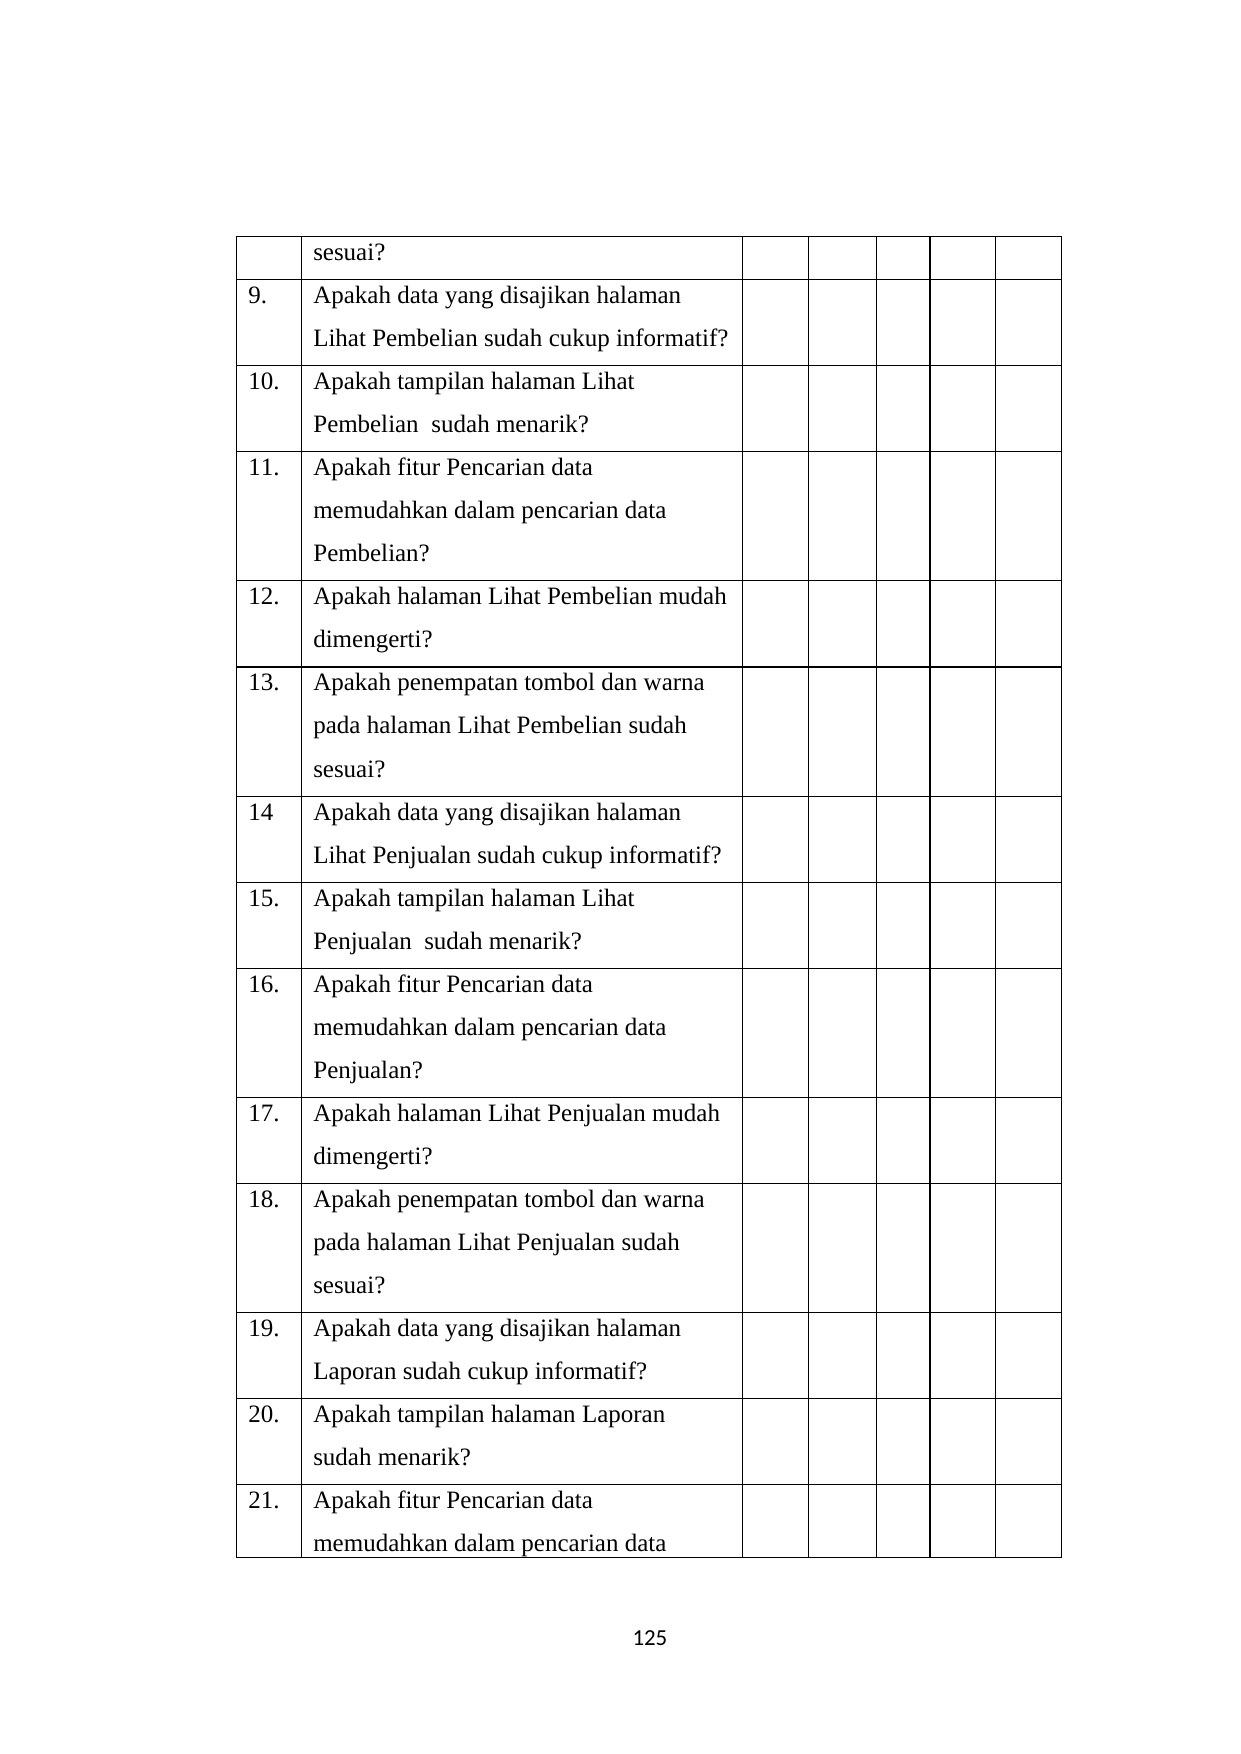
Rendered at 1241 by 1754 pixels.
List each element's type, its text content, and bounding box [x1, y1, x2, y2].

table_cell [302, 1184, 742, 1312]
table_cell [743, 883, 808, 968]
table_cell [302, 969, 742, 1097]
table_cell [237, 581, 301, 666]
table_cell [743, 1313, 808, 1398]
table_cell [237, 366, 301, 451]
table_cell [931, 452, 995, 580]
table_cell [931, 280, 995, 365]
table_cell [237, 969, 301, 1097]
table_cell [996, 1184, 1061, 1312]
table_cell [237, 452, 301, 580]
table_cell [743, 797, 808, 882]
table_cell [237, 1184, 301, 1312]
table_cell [302, 237, 742, 279]
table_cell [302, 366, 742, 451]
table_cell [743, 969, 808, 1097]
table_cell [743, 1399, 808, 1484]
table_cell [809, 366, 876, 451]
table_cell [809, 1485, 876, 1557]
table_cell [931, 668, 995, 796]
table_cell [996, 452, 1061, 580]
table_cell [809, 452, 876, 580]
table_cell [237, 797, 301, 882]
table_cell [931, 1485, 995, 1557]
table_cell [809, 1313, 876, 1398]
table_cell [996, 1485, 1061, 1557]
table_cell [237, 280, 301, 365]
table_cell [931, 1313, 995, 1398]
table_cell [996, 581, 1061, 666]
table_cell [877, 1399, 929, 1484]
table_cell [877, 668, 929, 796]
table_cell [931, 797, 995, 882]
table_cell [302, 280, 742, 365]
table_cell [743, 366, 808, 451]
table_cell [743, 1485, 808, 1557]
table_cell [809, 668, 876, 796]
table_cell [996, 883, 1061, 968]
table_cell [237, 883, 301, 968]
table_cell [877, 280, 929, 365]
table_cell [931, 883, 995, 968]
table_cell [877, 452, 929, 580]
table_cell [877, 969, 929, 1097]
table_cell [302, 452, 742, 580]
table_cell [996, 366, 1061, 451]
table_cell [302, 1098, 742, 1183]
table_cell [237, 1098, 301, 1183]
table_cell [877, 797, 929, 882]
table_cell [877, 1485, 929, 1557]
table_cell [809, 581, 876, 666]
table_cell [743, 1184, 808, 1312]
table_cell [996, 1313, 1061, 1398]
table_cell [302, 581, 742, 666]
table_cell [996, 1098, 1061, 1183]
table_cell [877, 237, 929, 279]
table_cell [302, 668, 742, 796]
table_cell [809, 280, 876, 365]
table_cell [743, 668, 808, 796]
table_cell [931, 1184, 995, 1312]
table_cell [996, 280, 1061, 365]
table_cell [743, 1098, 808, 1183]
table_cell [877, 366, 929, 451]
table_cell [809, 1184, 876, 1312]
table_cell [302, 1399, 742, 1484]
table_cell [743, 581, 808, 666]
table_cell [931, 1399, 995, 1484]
table_cell [743, 237, 808, 279]
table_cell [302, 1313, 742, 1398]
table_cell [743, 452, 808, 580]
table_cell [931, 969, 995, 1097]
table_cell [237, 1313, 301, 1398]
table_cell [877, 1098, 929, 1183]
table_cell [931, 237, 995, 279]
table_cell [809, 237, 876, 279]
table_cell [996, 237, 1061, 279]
table_cell 8. [237, 237, 301, 279]
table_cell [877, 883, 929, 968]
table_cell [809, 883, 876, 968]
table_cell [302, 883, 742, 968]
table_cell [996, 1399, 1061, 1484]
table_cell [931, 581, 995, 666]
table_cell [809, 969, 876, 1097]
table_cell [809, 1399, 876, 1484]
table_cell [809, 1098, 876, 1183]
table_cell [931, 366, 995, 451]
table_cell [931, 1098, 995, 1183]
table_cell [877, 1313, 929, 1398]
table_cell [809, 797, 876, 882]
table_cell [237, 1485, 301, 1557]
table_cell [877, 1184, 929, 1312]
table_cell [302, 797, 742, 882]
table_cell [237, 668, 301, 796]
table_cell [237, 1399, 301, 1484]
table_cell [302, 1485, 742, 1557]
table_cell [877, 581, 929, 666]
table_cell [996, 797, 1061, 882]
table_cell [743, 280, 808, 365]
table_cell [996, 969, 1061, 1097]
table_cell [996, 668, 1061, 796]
